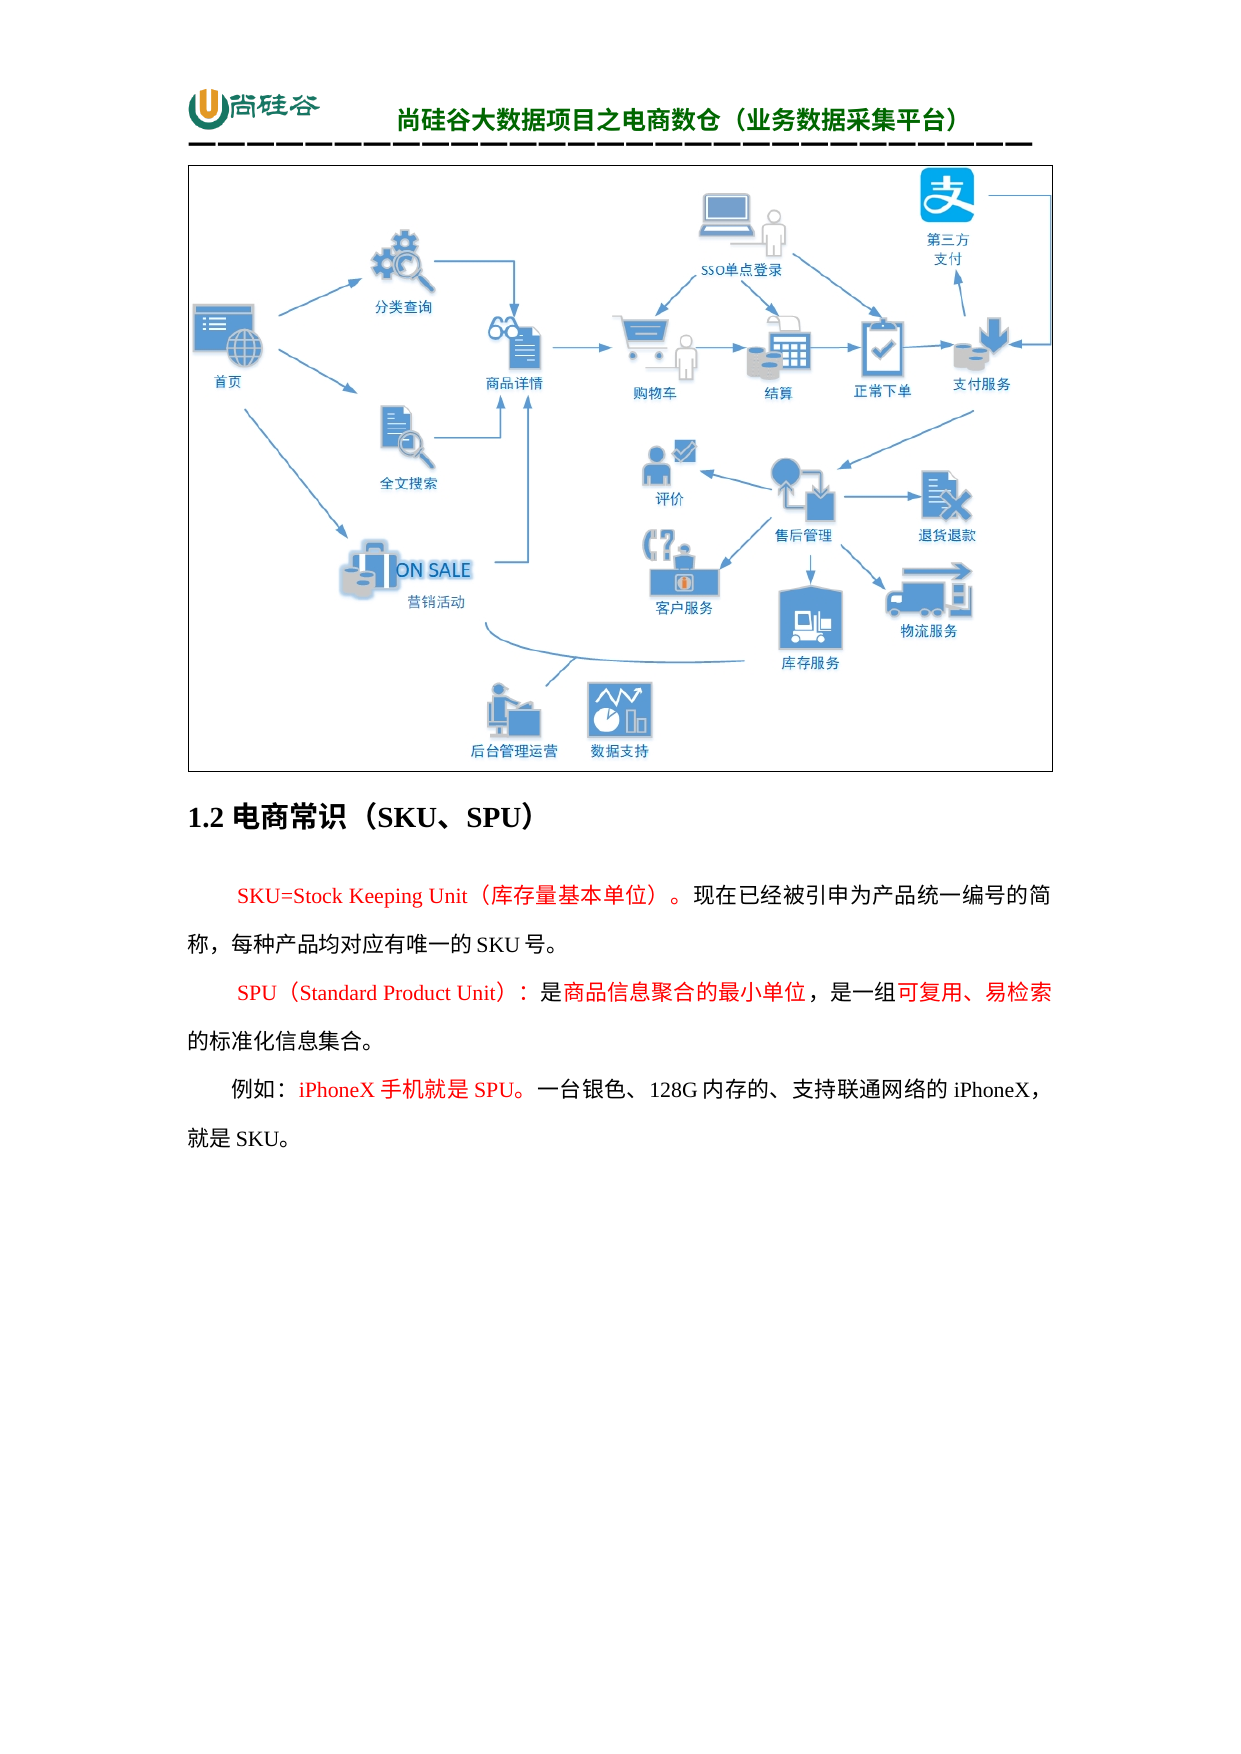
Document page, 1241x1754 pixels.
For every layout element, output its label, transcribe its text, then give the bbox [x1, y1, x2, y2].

text SPU（Standard Product Unit）：是商品信息聚合的最小单位，是一组可复用、易检索的标准化信息集合。 [187, 975, 1053, 1056]
text SKU=Stock Keeping Unit（库存量基本单位）。现在已经被引申为产品统一编号的简称，每种产品均对应有唯一的SKU号。 [187, 878, 1053, 959]
picture [189, 166, 1052, 771]
text 例如：iPhoneX手机就是SPU。一台银色、128G内存的、支持联通网络的iPhoneX，就是SKU。 [187, 1072, 1053, 1153]
picture [187, 88, 320, 130]
subtitle 1.2 电商常识（SKU、SPU） [187, 782, 1053, 847]
